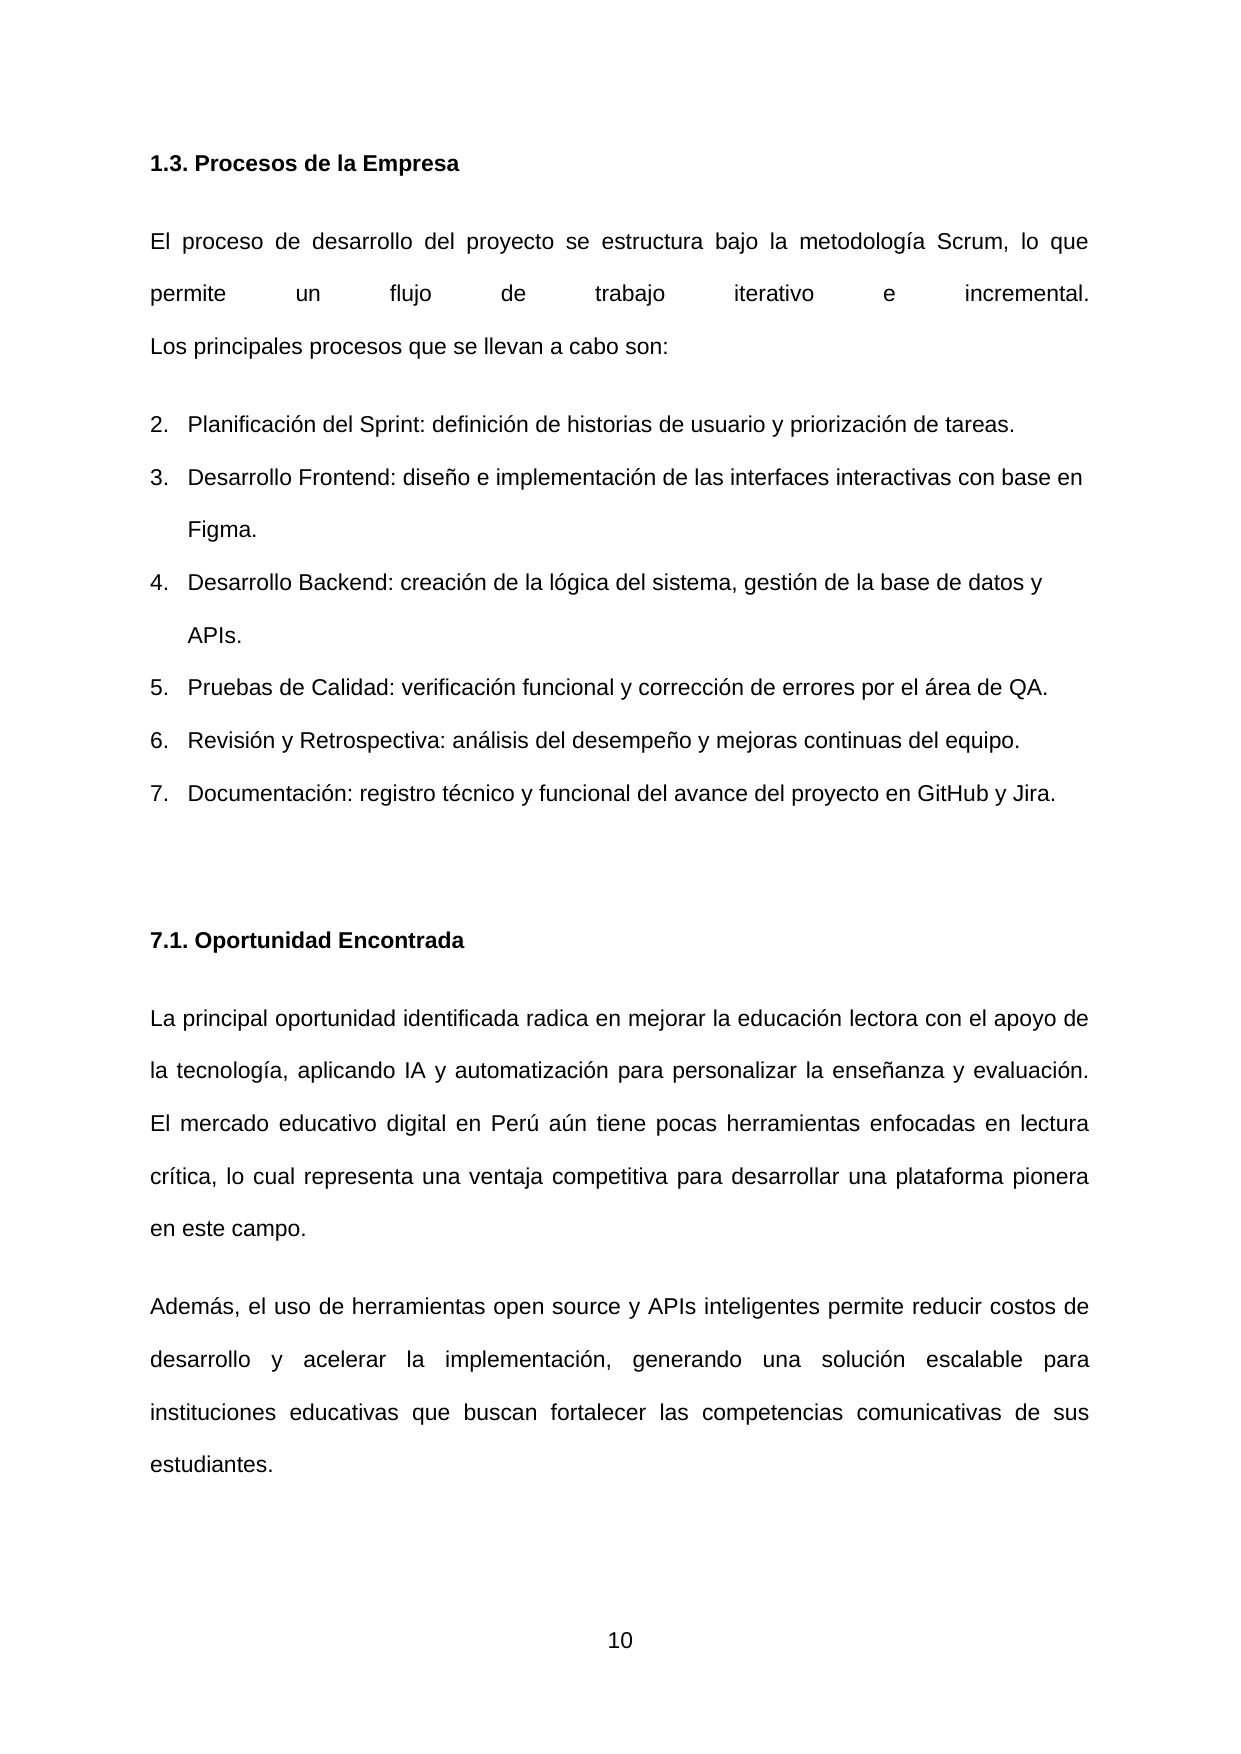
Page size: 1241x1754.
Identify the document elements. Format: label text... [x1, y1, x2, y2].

text El proceso de desarrollo del proyecto se estructura bajo la metodología Scrum, lo que permite un flujo de trabajo iterativo e incremental. Los principales procesos que se llevan a cabo son: [150, 228, 1090, 359]
list Desarrollo Frontend: diseño e implementación de las interfaces interactivas con base en Figma. [150, 463, 1090, 543]
subtitle Procesos de la Empresa [150, 150, 1090, 176]
text Además, el uso de herramientas open source y APIs inteligentes permite reducir costos de desarrollo y acelerar la implementación, generando una solución escalable para instituciones educativas que buscan fortalecer las competencias comunicativas de sus estudiantes. [150, 1293, 1090, 1478]
text La principal oportunidad identificada radica en mejorar la educación lectora con el apoyo de la tecnología, aplicando IA y automatización para personalizar la enseñanza y evaluación. El mercado educativo digital en Perú aún tiene pocas herramientas enfocadas en lectura crítica, lo cual representa una ventaja competitiva para desarrollar una plataforma pionera en este campo. [150, 1004, 1090, 1242]
list Planificación del Sprint: definición de historias de usuario y priorización de tareas. [150, 411, 1090, 437]
list Revisión y Retrospectiva: análisis del desempeño y mejoras continuas del equipo. [150, 727, 1090, 753]
list Documentación: registro técnico y funcional del avance del proyecto en GitHub y Jira. [150, 780, 1090, 806]
list Pruebas de Calidad: verificación funcional y corrección de errores por el área de QA. [150, 674, 1090, 701]
list Desarrollo Backend: creación de la lógica del sistema, gestión de la base de datos y APIs. [150, 569, 1090, 648]
subtitle Oportunidad Encontrada [150, 927, 1090, 953]
